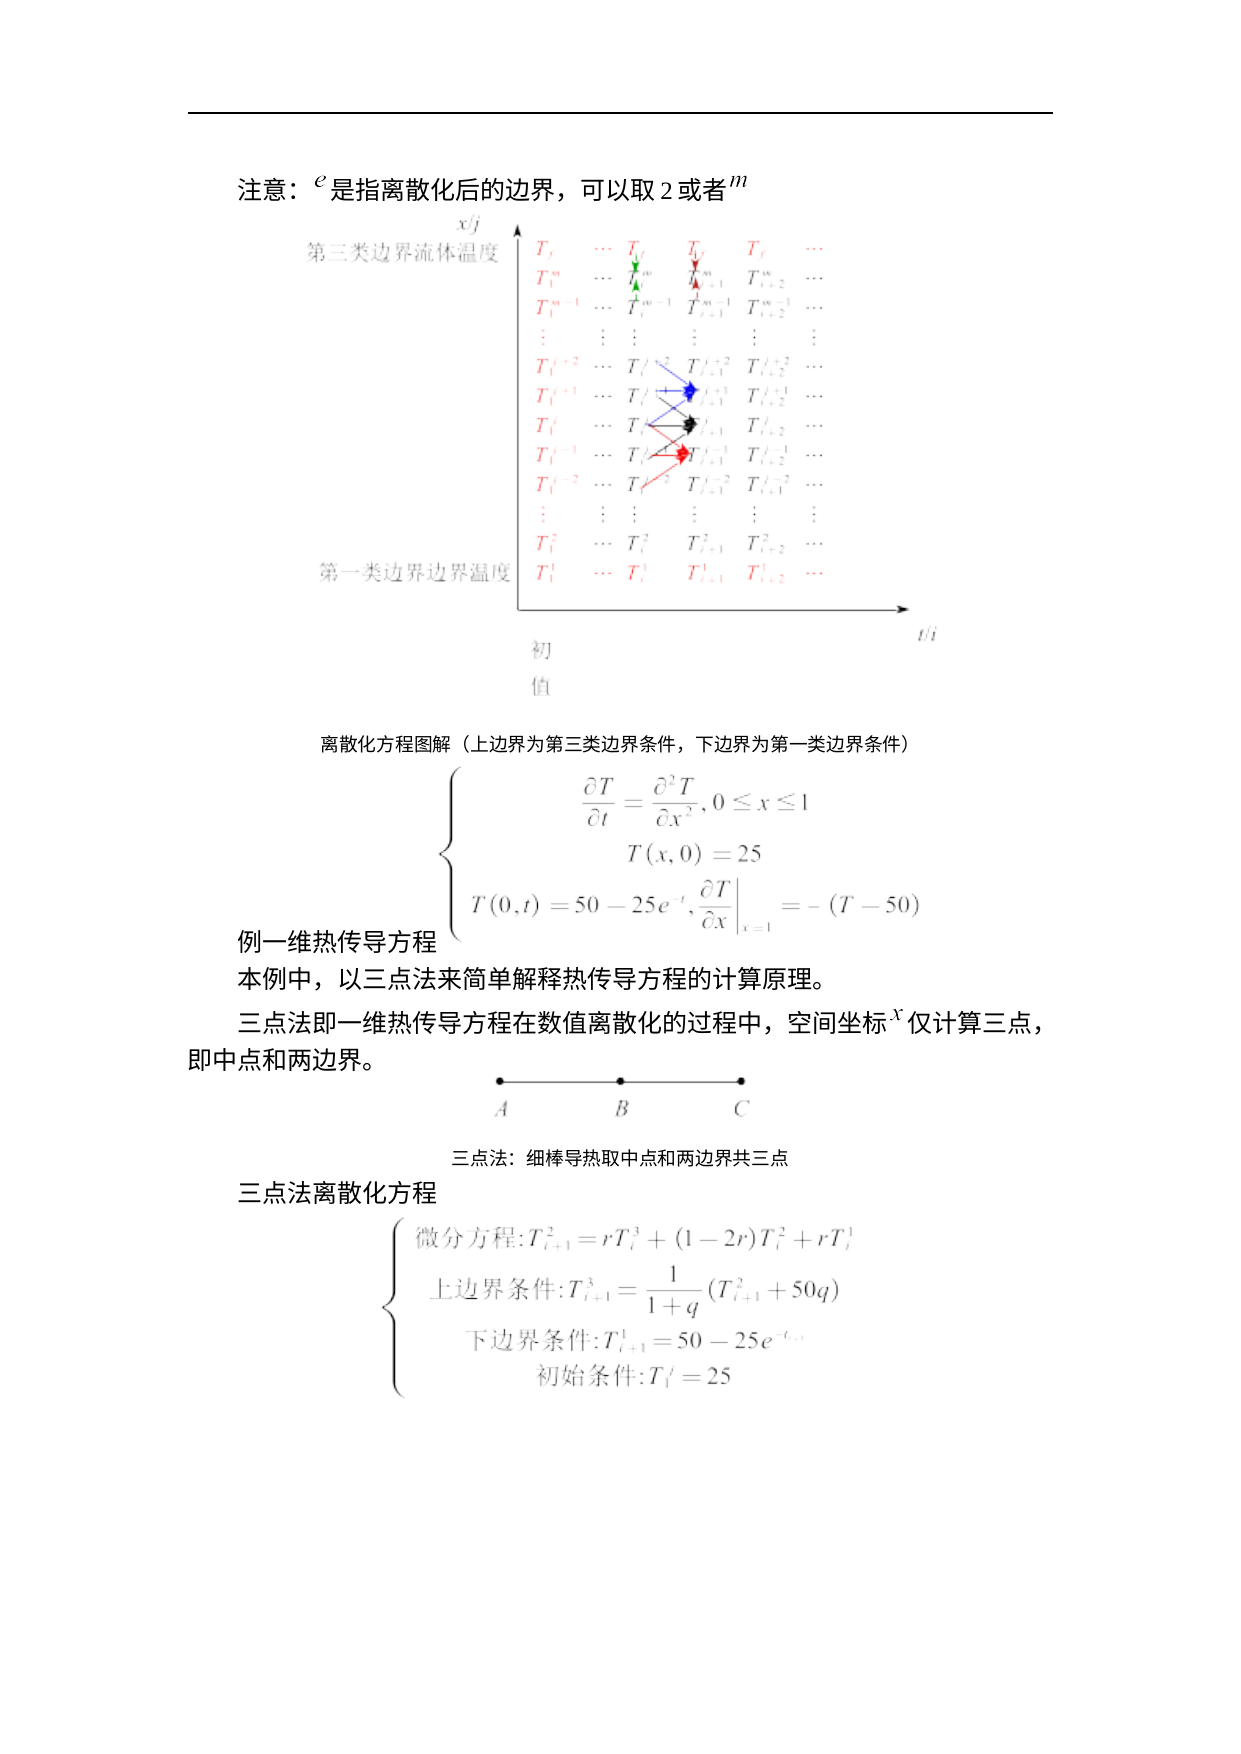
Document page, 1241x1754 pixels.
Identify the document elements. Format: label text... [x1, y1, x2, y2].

text 离散化方程图解（上边界为第三类边界条件，下边界为第一类边界条件） [187, 727, 1053, 759]
text 三点法离散化方程 [187, 1174, 1053, 1210]
text 三点法即一维热传导方程在数值离散化的过程中，空间坐标仅计算三点，即中点和两边界。 [187, 995, 1053, 1076]
text 例一维热传导方程 [187, 759, 1053, 959]
text 注意：是指离散化后的边界，可以取2或者 [187, 162, 1053, 207]
text 三点法：细棒导热取中点和两边界共三点 [187, 1141, 1053, 1174]
text 本例中，以三点法来简单解释热传导方程的计算原理。 [187, 959, 1053, 995]
